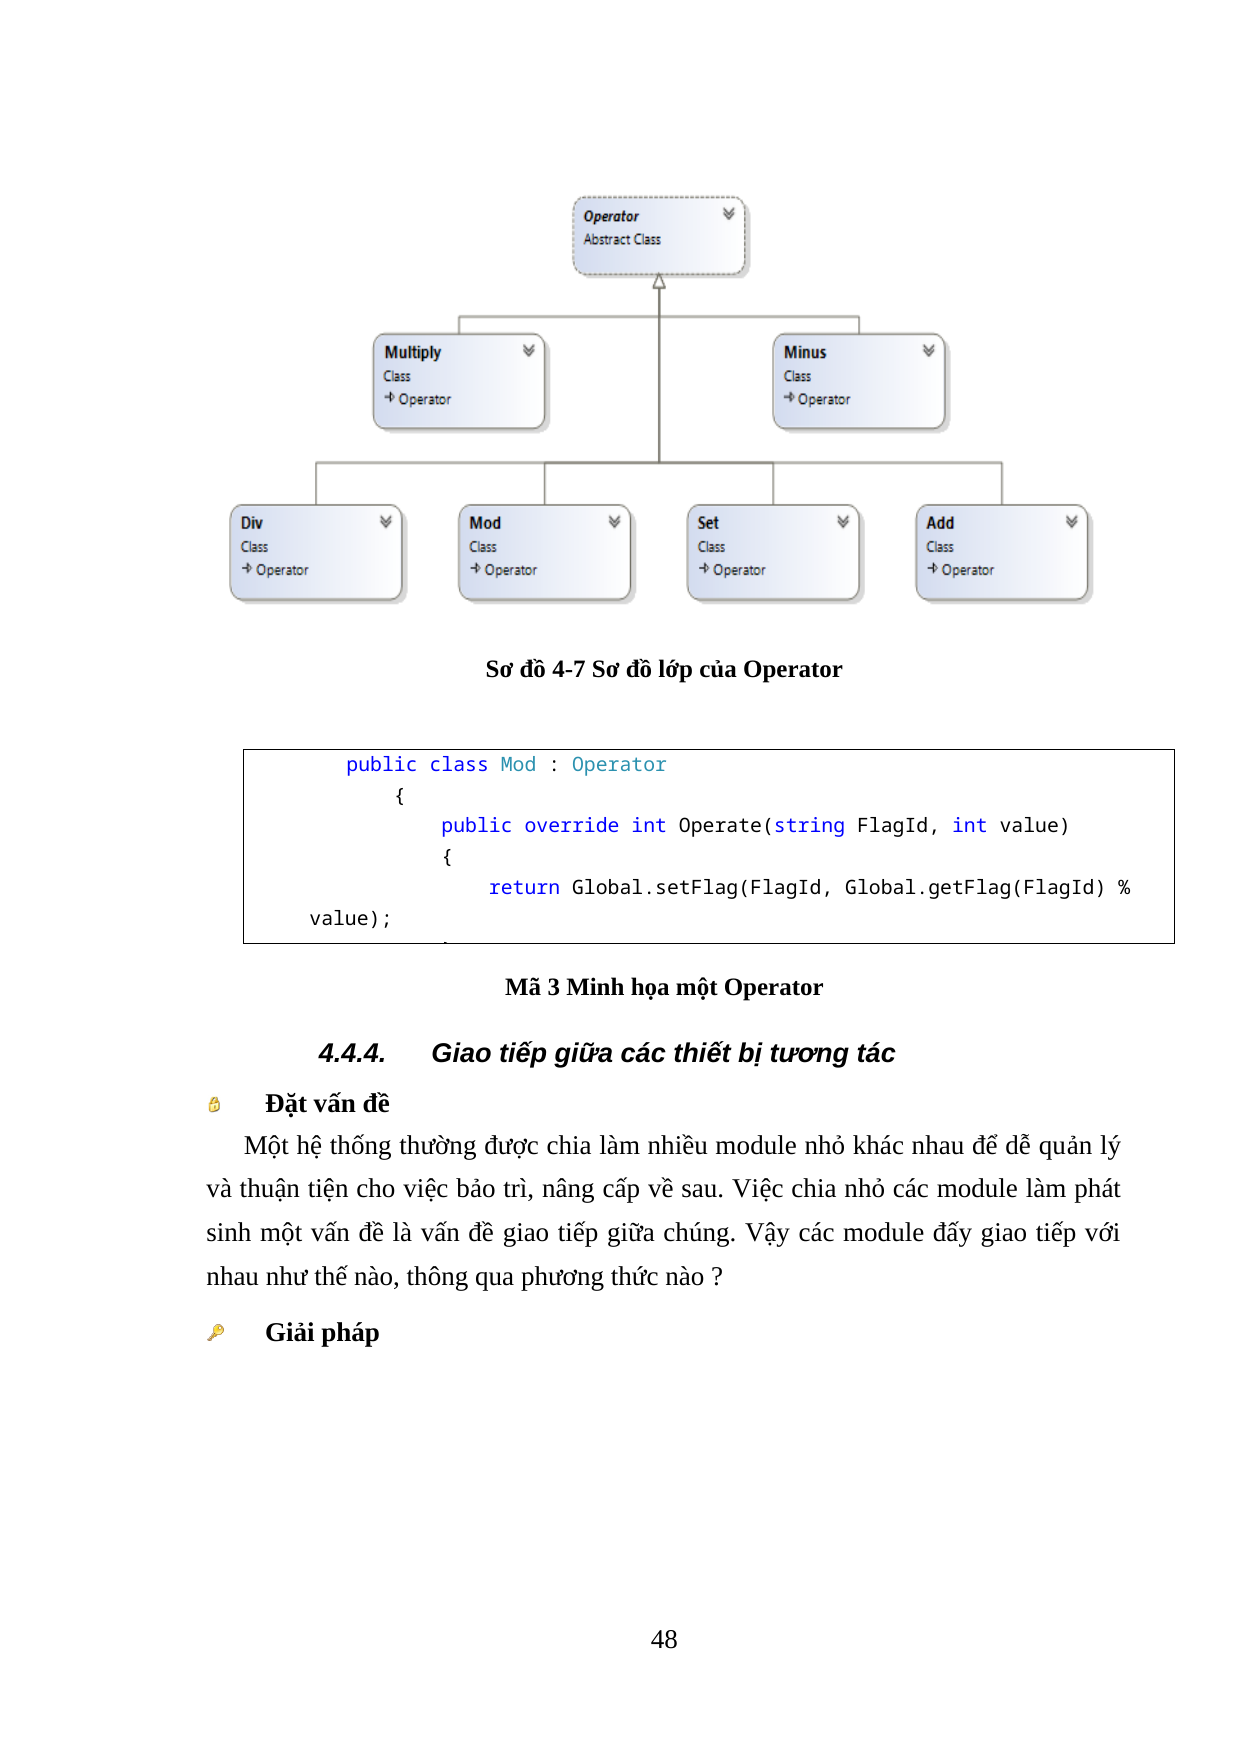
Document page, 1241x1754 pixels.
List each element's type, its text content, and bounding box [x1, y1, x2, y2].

text Đặt vấn đề [206, 1087, 1122, 1118]
text Mã 3 Minh họa một Operator [206, 972, 1122, 1001]
text Giải pháp [206, 1316, 1122, 1347]
picture [207, 1095, 221, 1113]
subtitle Giao tiếp giữa các thiết bị tương tác [281, 1037, 1122, 1068]
picture [207, 1324, 224, 1341]
picture [214, 177, 1114, 629]
text Một hệ thống thường được chia làm nhiều module nhỏ khác nhau để dễ quản lý và thuận tiện cho việc bảo trì, nâng cấp về sau. Việc chia nhỏ các module làm phát sinh một vấn đề là vấn đề giao tiếp giữa chúng. Vậy các module đấy giao tiếp với nhau như thế nào, thông qua phương thức nào ? [206, 1129, 1122, 1291]
